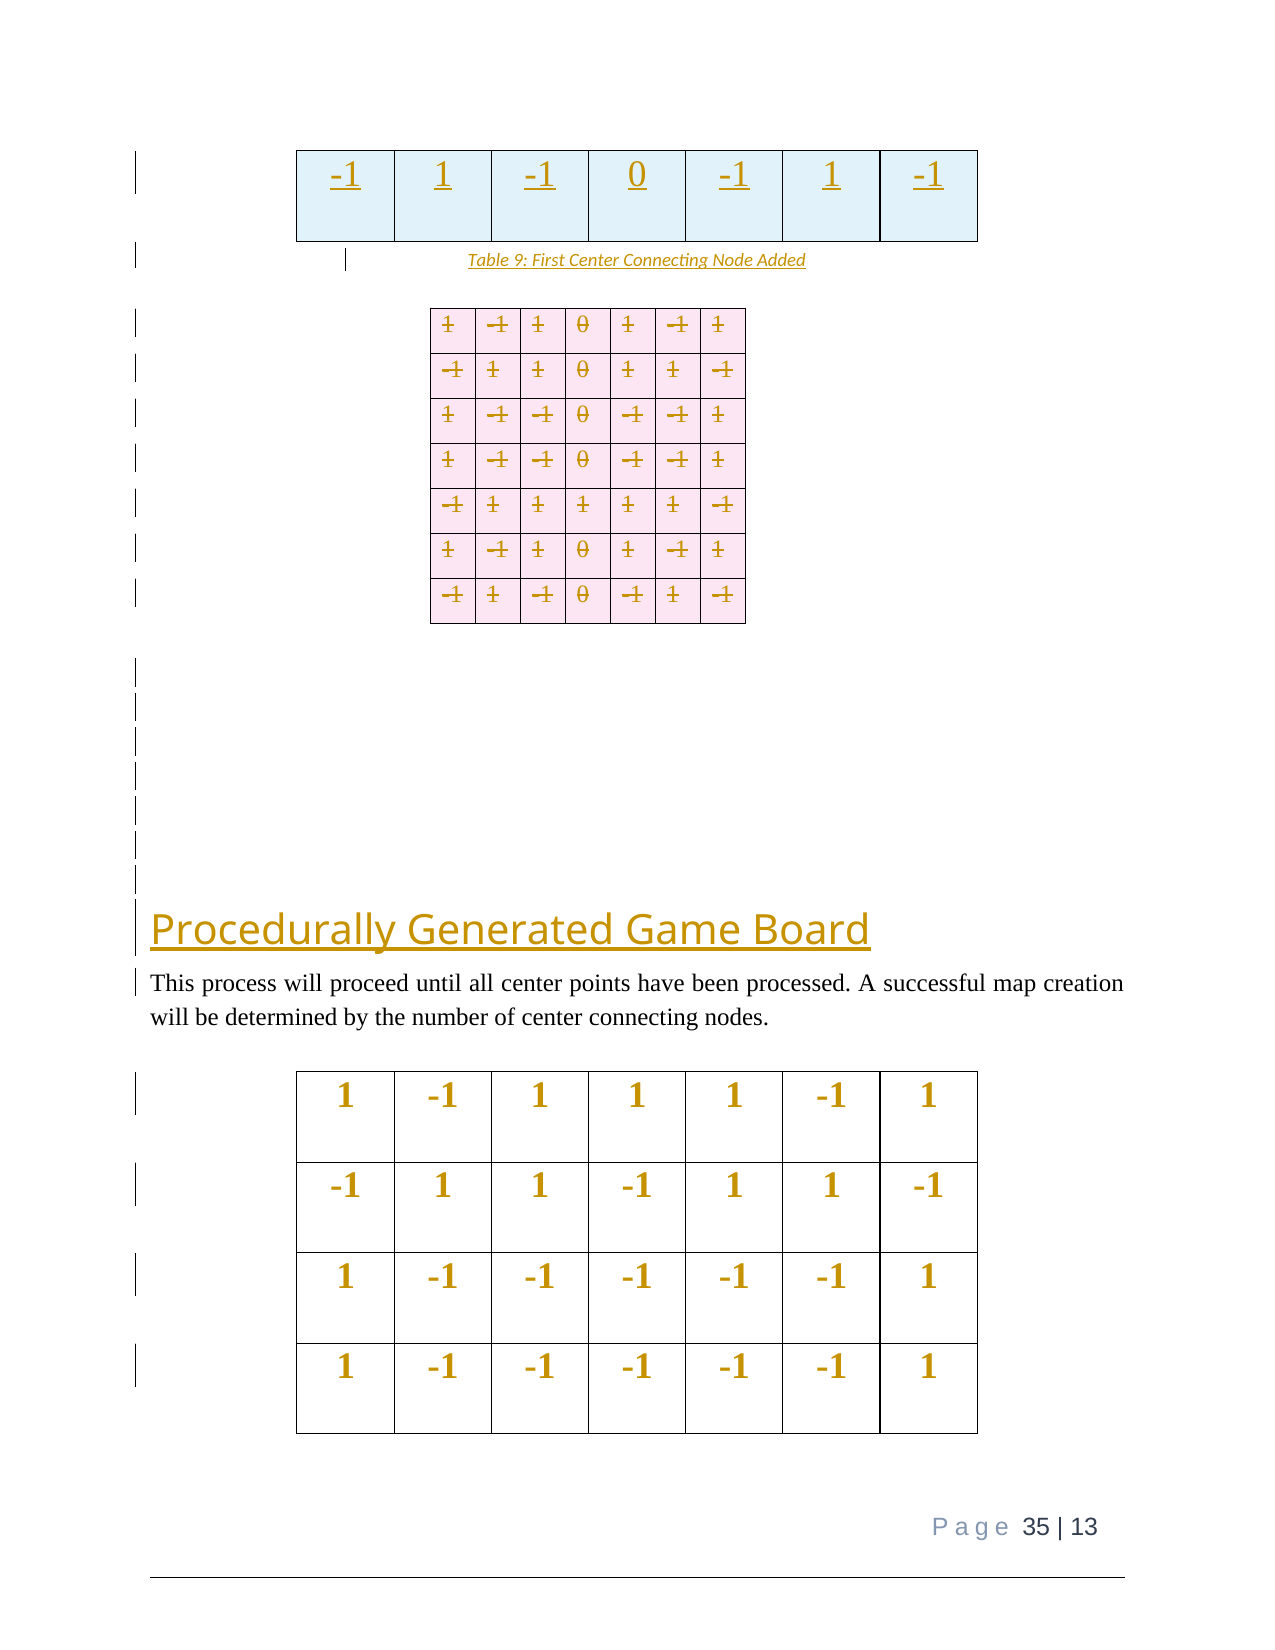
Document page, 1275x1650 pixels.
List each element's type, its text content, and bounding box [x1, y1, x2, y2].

table_cell -1 [783, 1253, 879, 1343]
table_cell 1 [297, 1344, 394, 1433]
table_header 1 [492, 1072, 588, 1162]
table_cell 1 [881, 1253, 977, 1343]
table_header -1 [395, 1072, 491, 1162]
table_cell -1 [686, 1344, 782, 1433]
table_cell -1 [297, 1163, 394, 1252]
table_cell 1 [881, 1344, 977, 1433]
table_cell -1 [492, 1253, 588, 1343]
table_cell -1 [686, 1253, 782, 1343]
table_cell -1 [589, 1253, 685, 1343]
table_cell 1 [686, 1163, 782, 1252]
table_cell -1 [589, 1163, 685, 1252]
table_cell -1 [783, 1344, 879, 1433]
table_cell 1 [297, 1253, 394, 1343]
table_header -1 [783, 1072, 879, 1162]
table_cell 1 [395, 1163, 491, 1252]
table_cell -1 [881, 1163, 977, 1252]
table_cell -1 [395, 1253, 491, 1343]
table_cell -1 [589, 1344, 685, 1433]
text This process will proceed until all center points have been processed. A successful map creation will be determined by the number of center connecting nodes. [150, 968, 1125, 1031]
table_cell 1 [783, 1163, 879, 1252]
table_header 1 [589, 1072, 685, 1162]
table_cell -1 [395, 1344, 491, 1433]
table_header 1 [297, 1072, 394, 1162]
table_header 1 [686, 1072, 782, 1162]
table_cell 1 [492, 1163, 588, 1252]
table_header 1 [881, 1072, 977, 1162]
table_cell -1 [492, 1344, 588, 1433]
